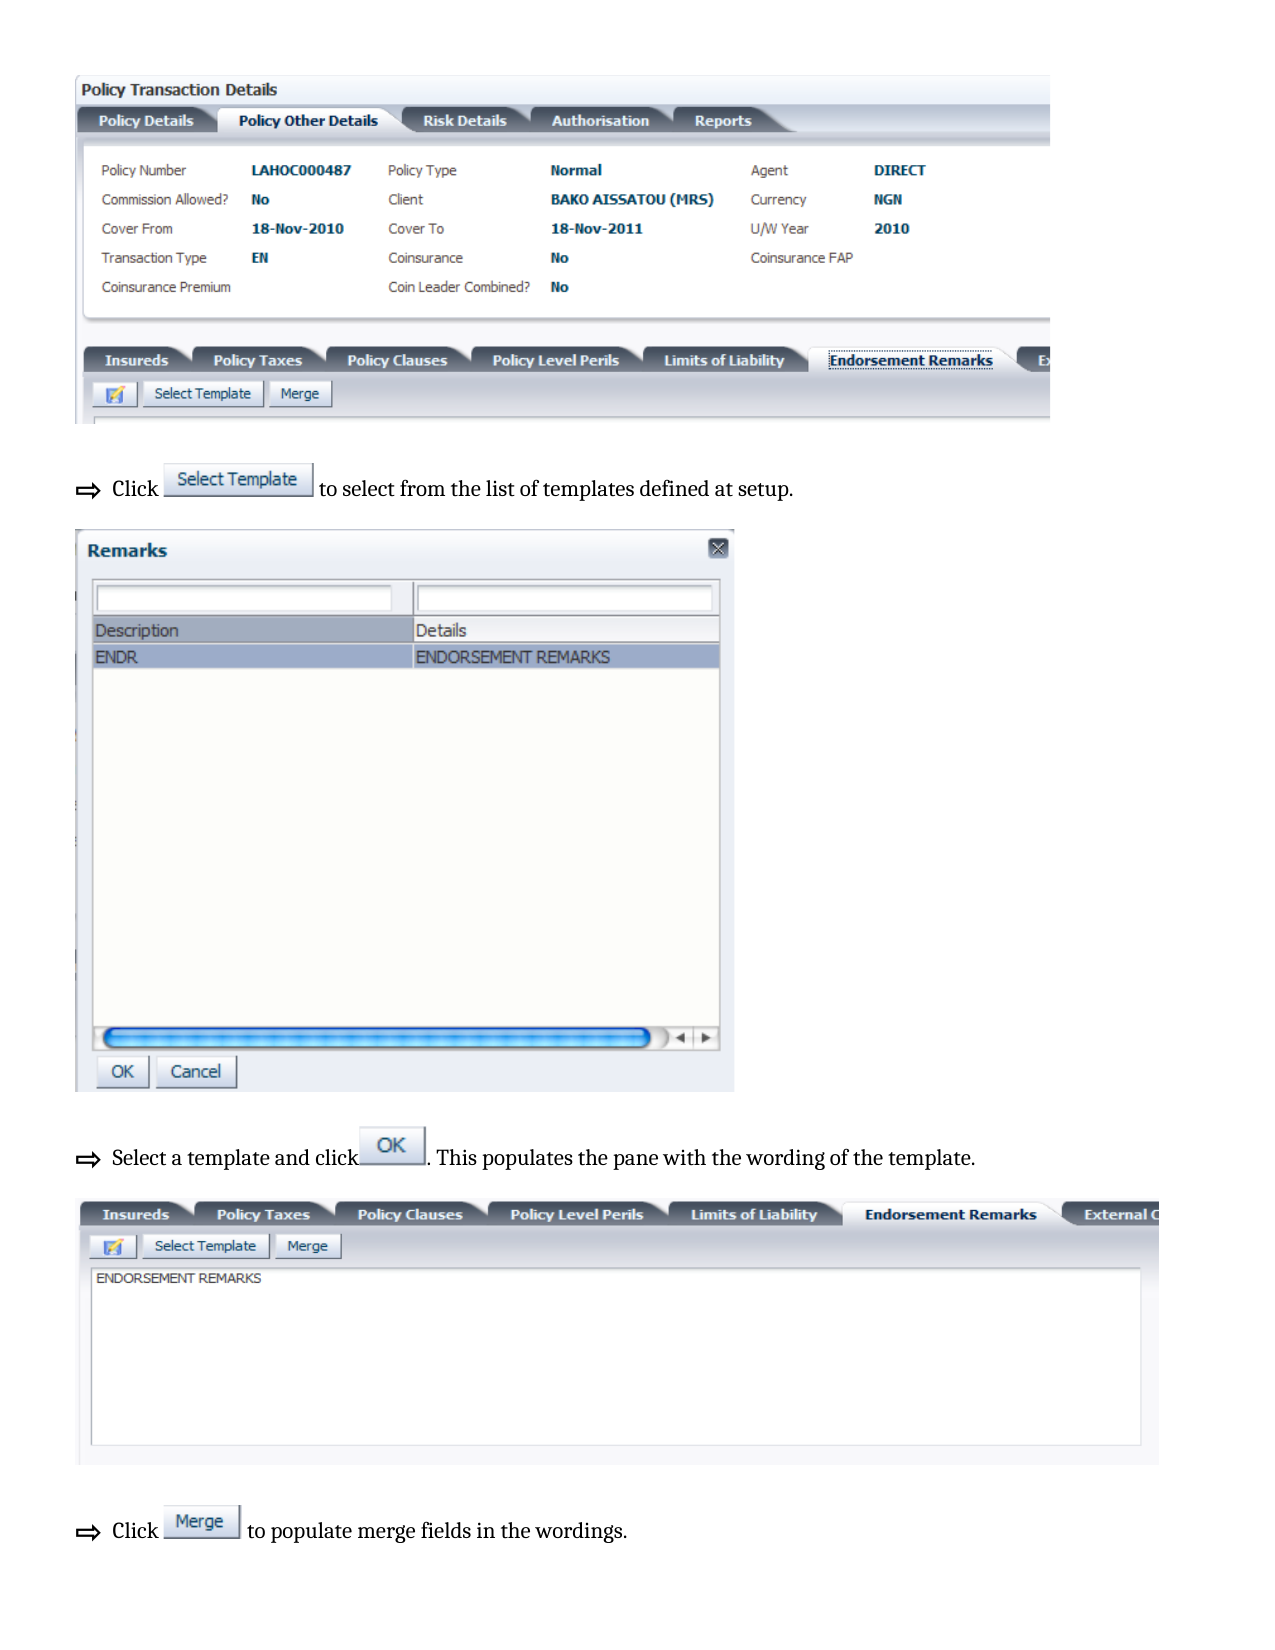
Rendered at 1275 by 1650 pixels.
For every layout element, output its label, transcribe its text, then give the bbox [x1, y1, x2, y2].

picture [163, 463, 314, 497]
picture [359, 1126, 427, 1166]
list Click to populate merge fields in the wordings. [75, 1485, 1200, 1550]
list Click to select from the list of templates defined at setup. [75, 444, 1200, 509]
picture [75, 75, 1050, 424]
picture [75, 1198, 1159, 1465]
picture [163, 1505, 242, 1539]
list Select a template and click. This populates the pane with the wording of the template. [75, 1113, 1200, 1177]
picture [75, 529, 735, 1092]
